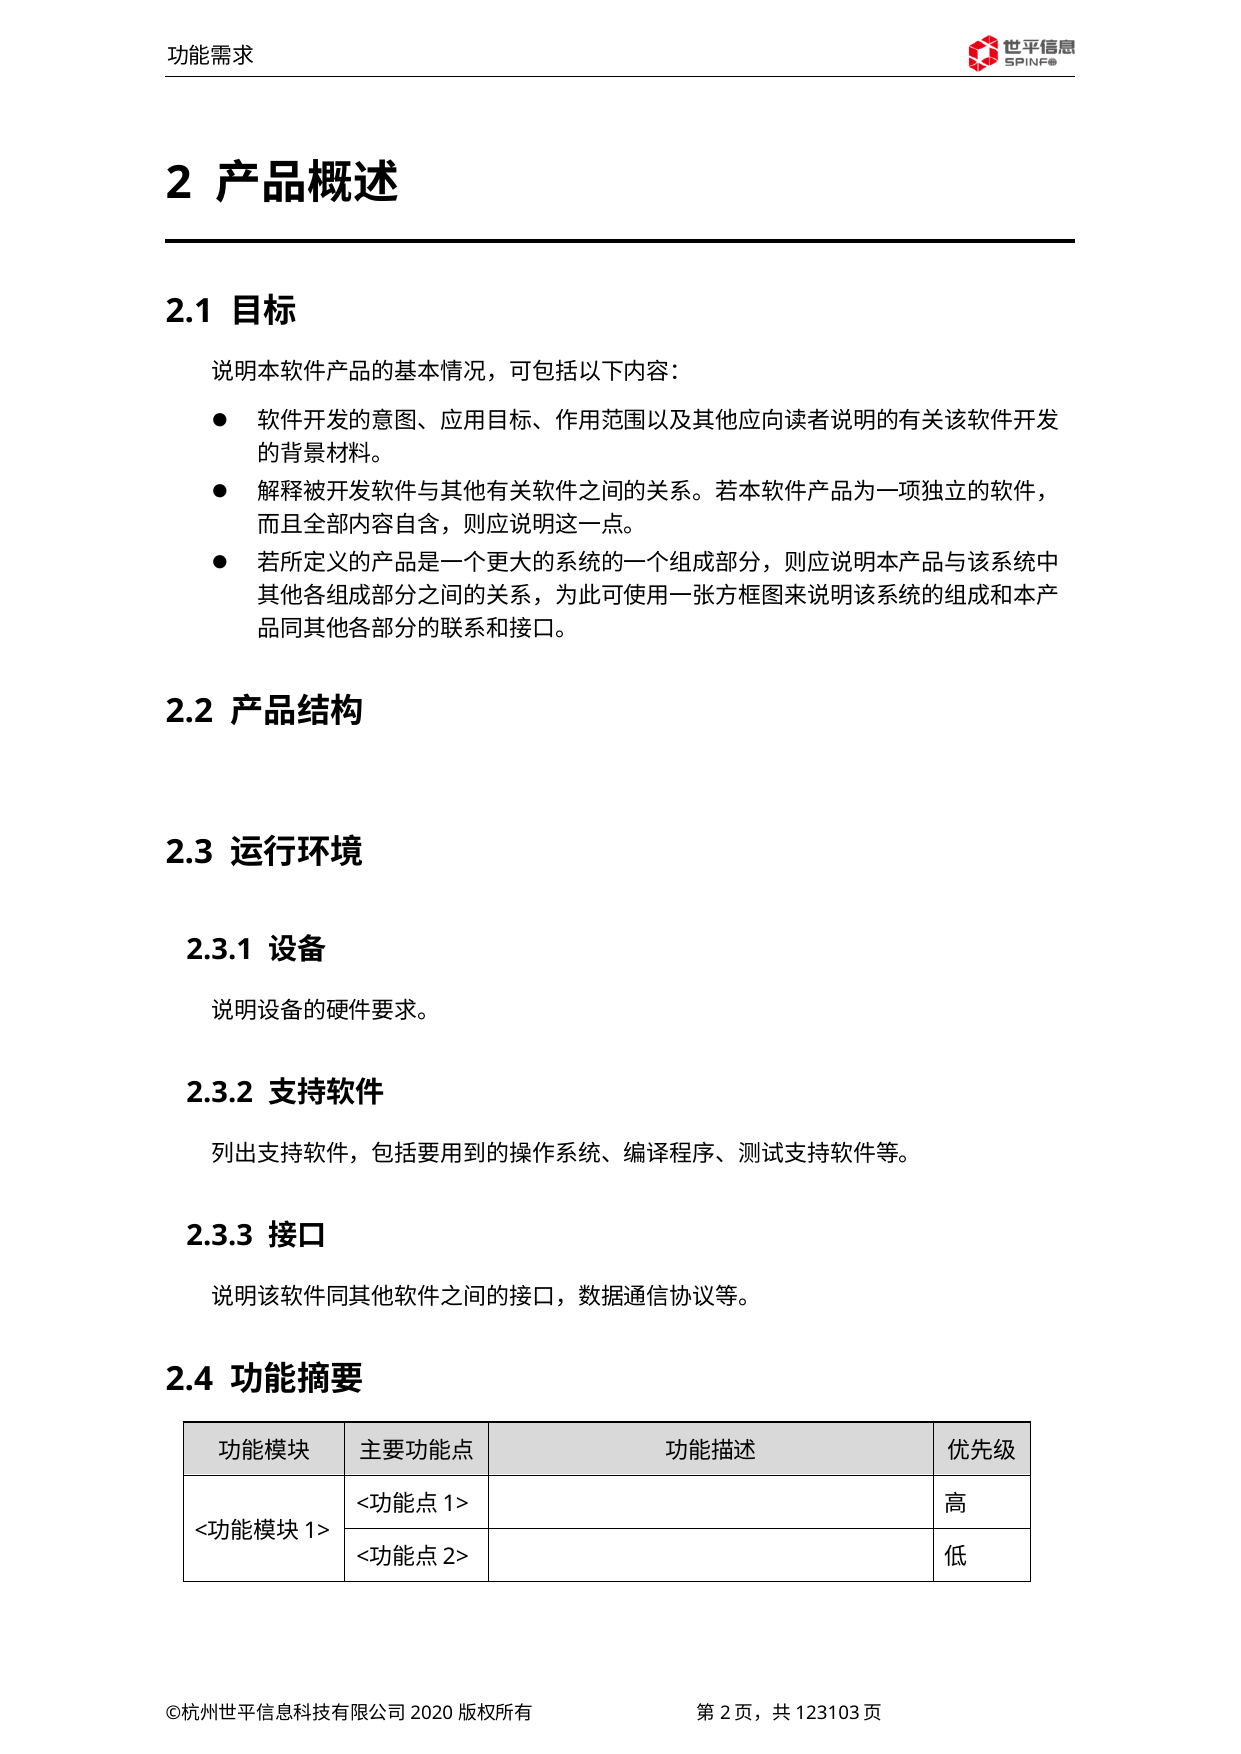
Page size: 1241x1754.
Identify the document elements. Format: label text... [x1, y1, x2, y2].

list 软件开发的意图、应用目标、作用范围以及其他应向读者说明的有关该软件开发的背景材料。 [211, 402, 1075, 468]
table_header 功能描述 [489, 1423, 933, 1474]
table_header 功能模块 [184, 1423, 344, 1474]
table_cell 高 [934, 1476, 1030, 1528]
list 解释被开发软件与其他有关软件之间的关系。若本软件产品为一项独立的软件，而且全部内容自含，则应说明这一点。 [211, 473, 1075, 539]
table_cell <功能模块1> [184, 1476, 344, 1581]
table_cell 低 [934, 1529, 1030, 1581]
table_header 优先级 [934, 1423, 1030, 1474]
subtitle 运行环境 [165, 817, 1075, 882]
text 说明该软件同其他软件之间的接口，数据通信协议等。 [165, 1278, 1075, 1311]
list 若所定义的产品是一个更大的系统的一个组成部分，则应说明本产品与该系统中其他各组成部分之间的关系，为此可使用一张方框图来说明该系统的组成和本产品同其他各部分的联系和接口。 [211, 543, 1075, 643]
subtitle 产品概述 [165, 129, 1075, 239]
picture [968, 33, 1075, 74]
table_cell [489, 1476, 933, 1528]
text 说明本软件产品的基本情况，可包括以下内容： [165, 353, 1075, 386]
subtitle 产品结构 [165, 676, 1075, 741]
subtitle 目标 [165, 275, 1075, 340]
table_cell <功能点2> [345, 1529, 488, 1581]
subtitle 接口 [165, 1201, 1075, 1266]
table_cell [489, 1529, 933, 1581]
text 说明设备的硬件要求。 [165, 992, 1075, 1025]
table_header 主要功能点 [345, 1423, 488, 1474]
subtitle 设备 [165, 914, 1075, 979]
subtitle 功能摘要 [165, 1344, 1075, 1409]
table_cell <功能点1> [345, 1476, 488, 1528]
subtitle 支持软件 [165, 1057, 1075, 1122]
text 列出支持软件，包括要用到的操作系统、编译程序、测试支持软件等。 [165, 1135, 1075, 1168]
